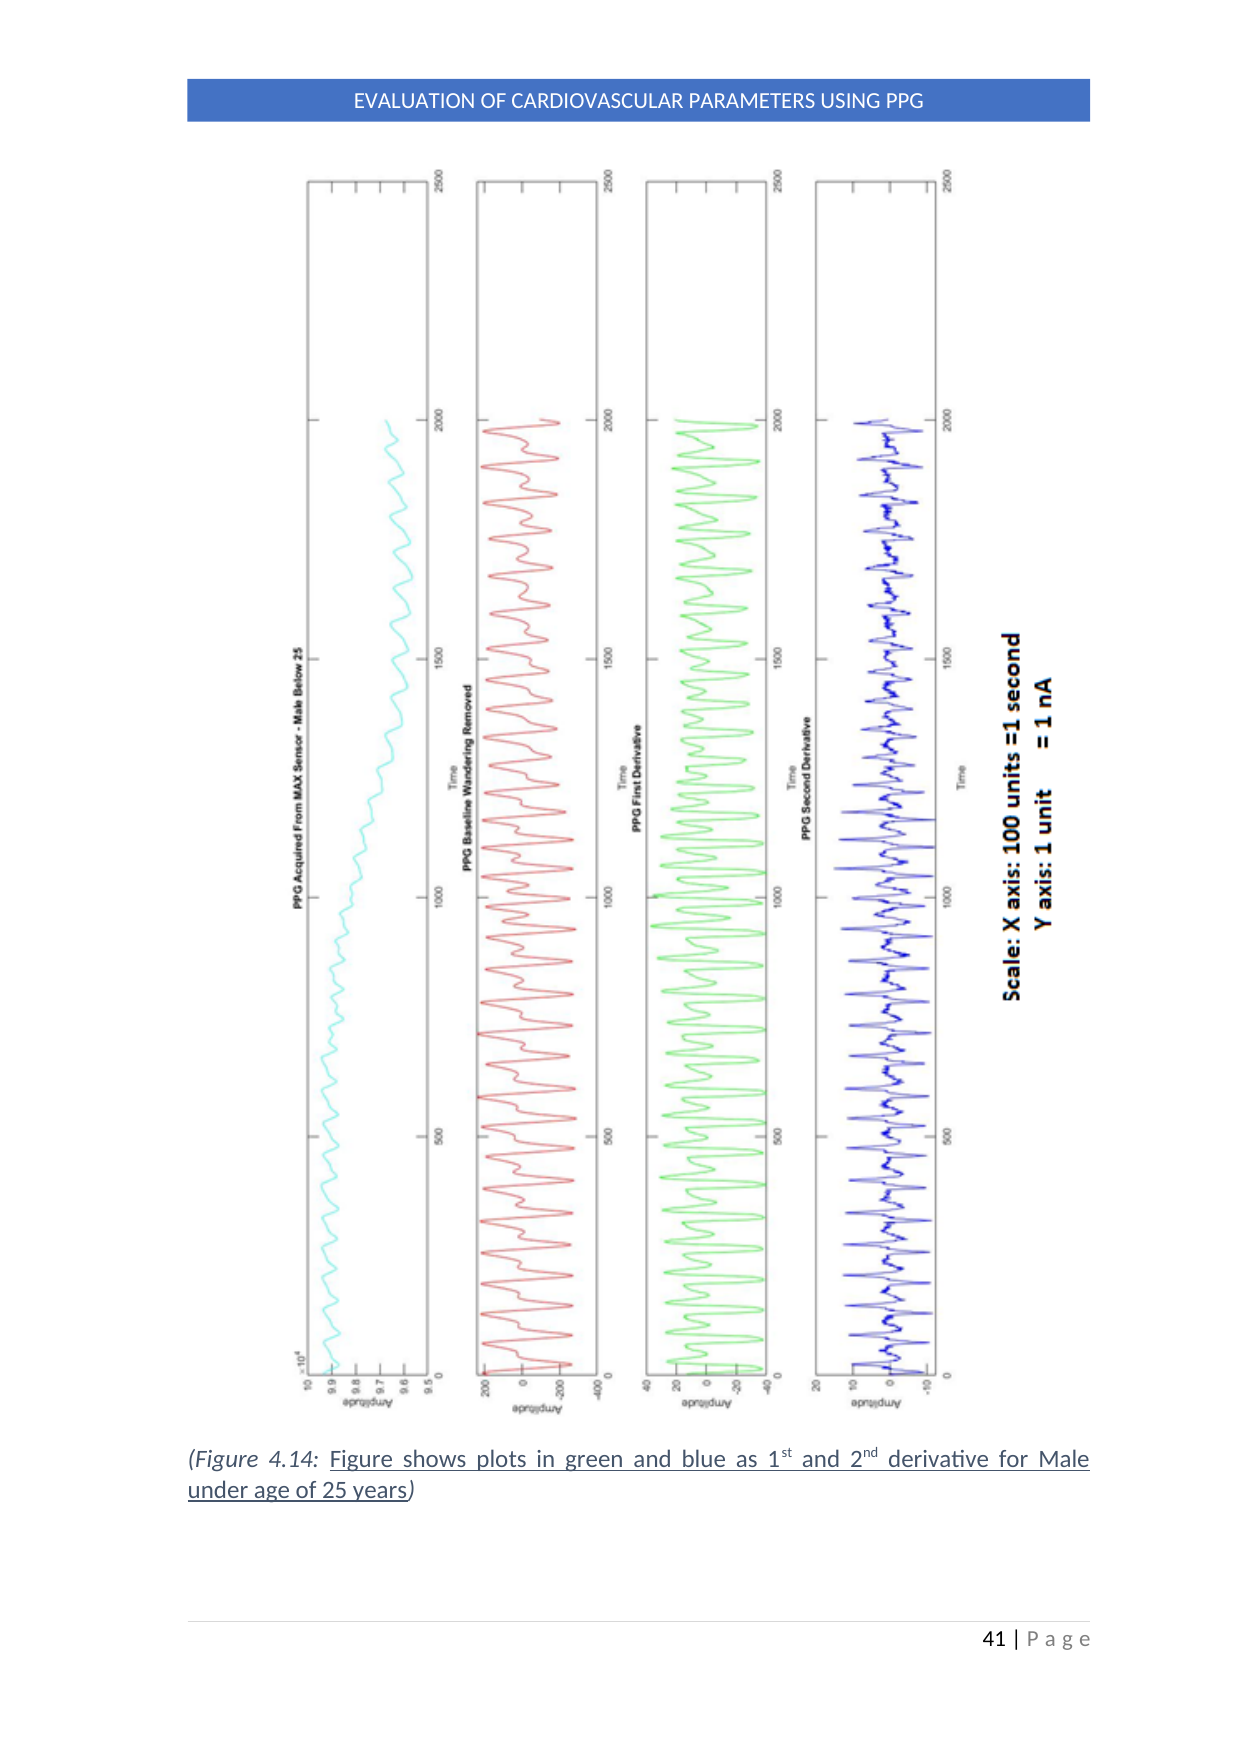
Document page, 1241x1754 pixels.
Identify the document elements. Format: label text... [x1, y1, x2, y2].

picture [225, 155, 1118, 1425]
text (Figure 4.14: Figure shows plots in green and blue as 1st and 2nd derivative for Male under age of 25 years) [187, 1443, 1090, 1504]
